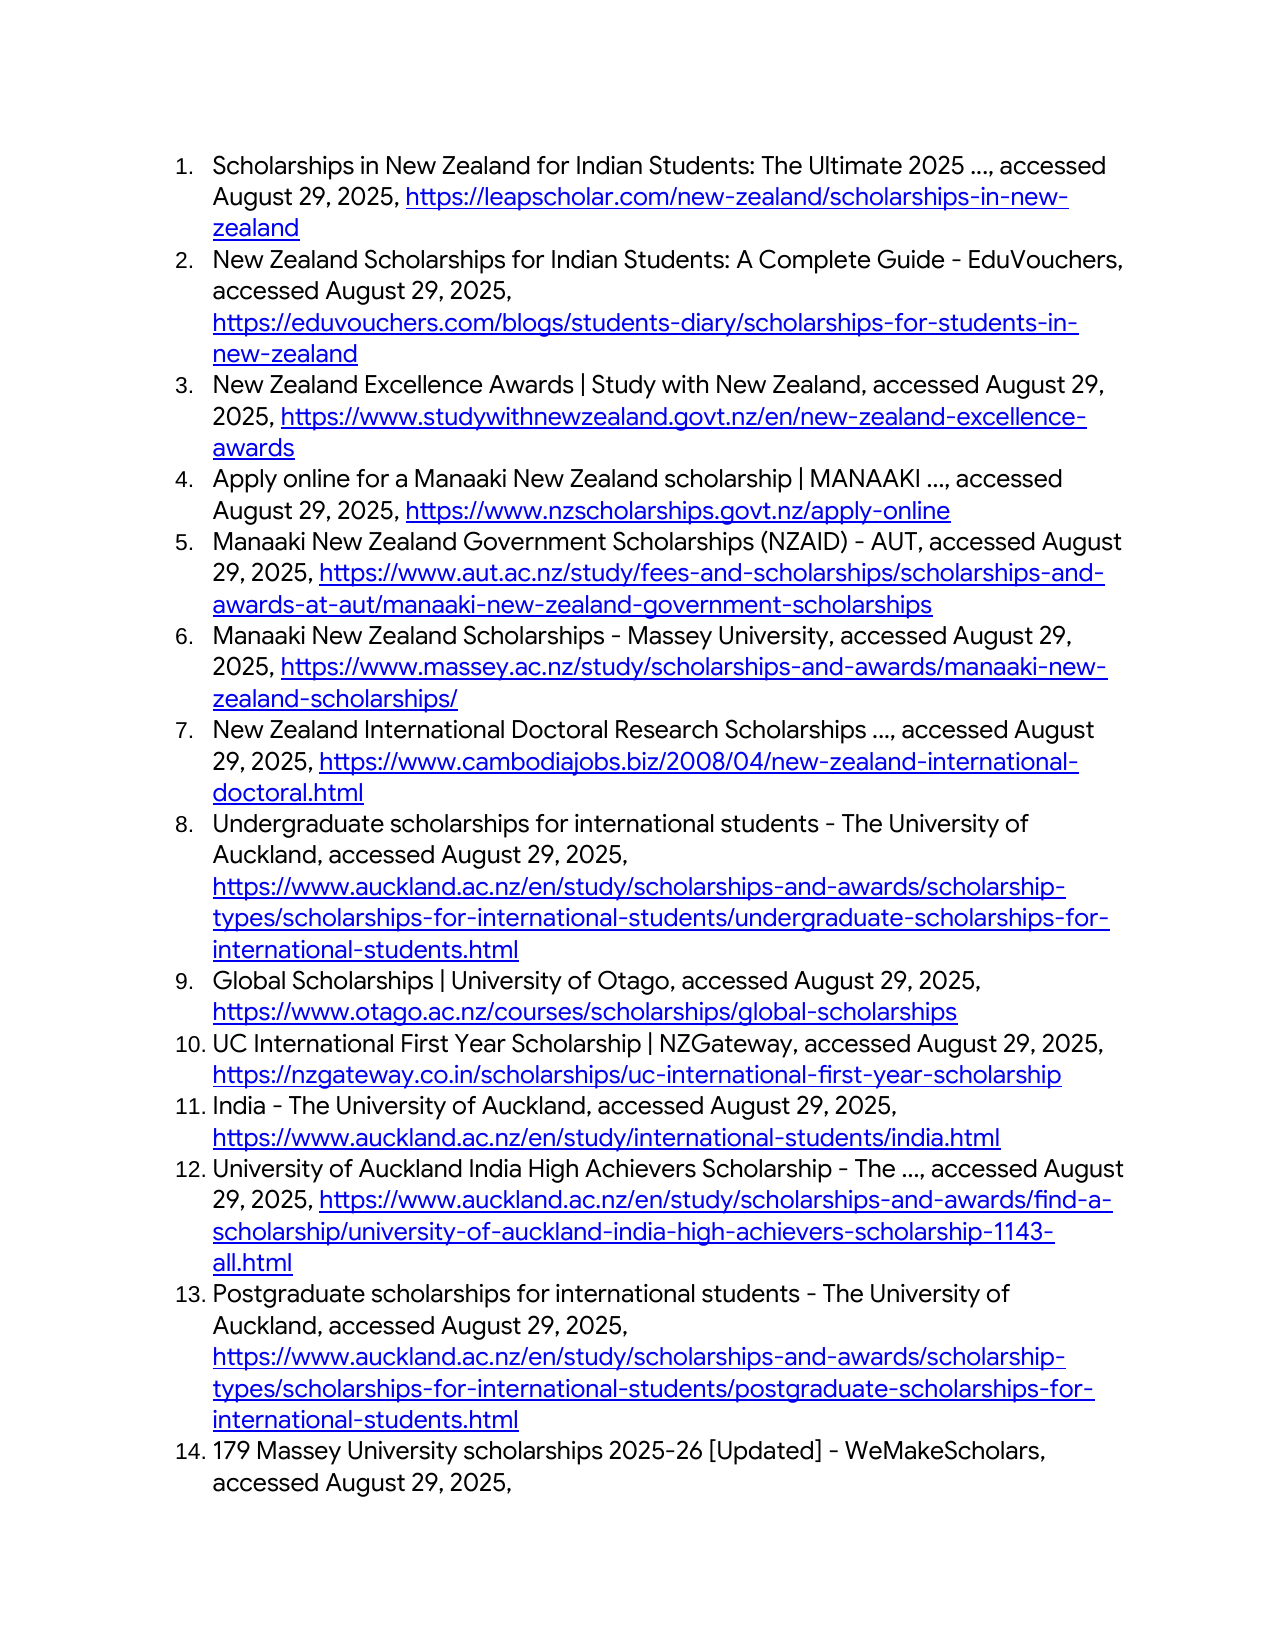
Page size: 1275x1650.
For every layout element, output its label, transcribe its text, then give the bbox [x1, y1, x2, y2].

list New Zealand Excellence Awards | Study with New Zealand, accessed August 29, 2025, https://www.studywithnewzealand.govt.nz/en/new-zealand-excellence-awards [175, 369, 1125, 463]
list New Zealand International Doctoral Research Scholarships ..., accessed August 29, 2025, https://www.cambodiajobs.biz/2008/04/new-zealand-international-doctoral.html [175, 714, 1125, 808]
list New Zealand Scholarships for Indian Students: A Complete Guide - EduVouchers, accessed August 29, 2025, https://eduvouchers.com/blogs/students-diary/scholarships-for-students-in-new-zealand [175, 244, 1125, 369]
list University of Auckland India High Achievers Scholarship - The ..., accessed August 29, 2025, https://www.auckland.ac.nz/en/study/scholarships-and-awards/find-a-scholarship/university-of-auckland-india-high-achievers-scholarship-1143-all.html [175, 1153, 1125, 1279]
list Apply online for a Manaaki New Zealand scholarship | MANAAKI ..., accessed August 29, 2025, https://www.nzscholarships.govt.nz/apply-online [175, 463, 1125, 526]
list Manaaki New Zealand Government Scholarships (NZAID) - AUT, accessed August 29, 2025, https://www.aut.ac.nz/study/fees-and-scholarships/scholarships-and-awards-at-aut/manaaki-new-zealand-government-scholarships [175, 526, 1125, 620]
list UC International First Year Scholarship | NZGateway, accessed August 29, 2025, https://nzgateway.co.in/scholarships/uc-international-first-year-scholarship [175, 1028, 1125, 1091]
list Undergraduate scholarships for international students - The University of Auckland, accessed August 29, 2025, https://www.auckland.ac.nz/en/study/scholarships-and-awards/scholarship-types/scholarships-for-international-students/undergraduate-scholarships-for-international-students.html [175, 808, 1125, 965]
list Global Scholarships | University of Otago, accessed August 29, 2025, https://www.otago.ac.nz/courses/scholarships/global-scholarships [175, 965, 1125, 1028]
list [175, 1436, 1125, 1498]
list Manaaki New Zealand Scholarships - Massey University, accessed August 29, 2025, https://www.massey.ac.nz/study/scholarships-and-awards/manaaki-new-zealand-scholarships/ [175, 620, 1125, 714]
list Postgraduate scholarships for international students - The University of Auckland, accessed August 29, 2025, https://www.auckland.ac.nz/en/study/scholarships-and-awards/scholarship-types/scholarships-for-international-students/postgraduate-scholarships-for-international-students.html [175, 1279, 1125, 1436]
list Scholarships in New Zealand for Indian Students: The Ultimate 2025 ..., accessed August 29, 2025, https://leapscholar.com/new-zealand/scholarships-in-new-zealand [175, 150, 1125, 244]
list India - The University of Auckland, accessed August 29, 2025, https://www.auckland.ac.nz/en/study/international-students/india.html [175, 1091, 1125, 1153]
